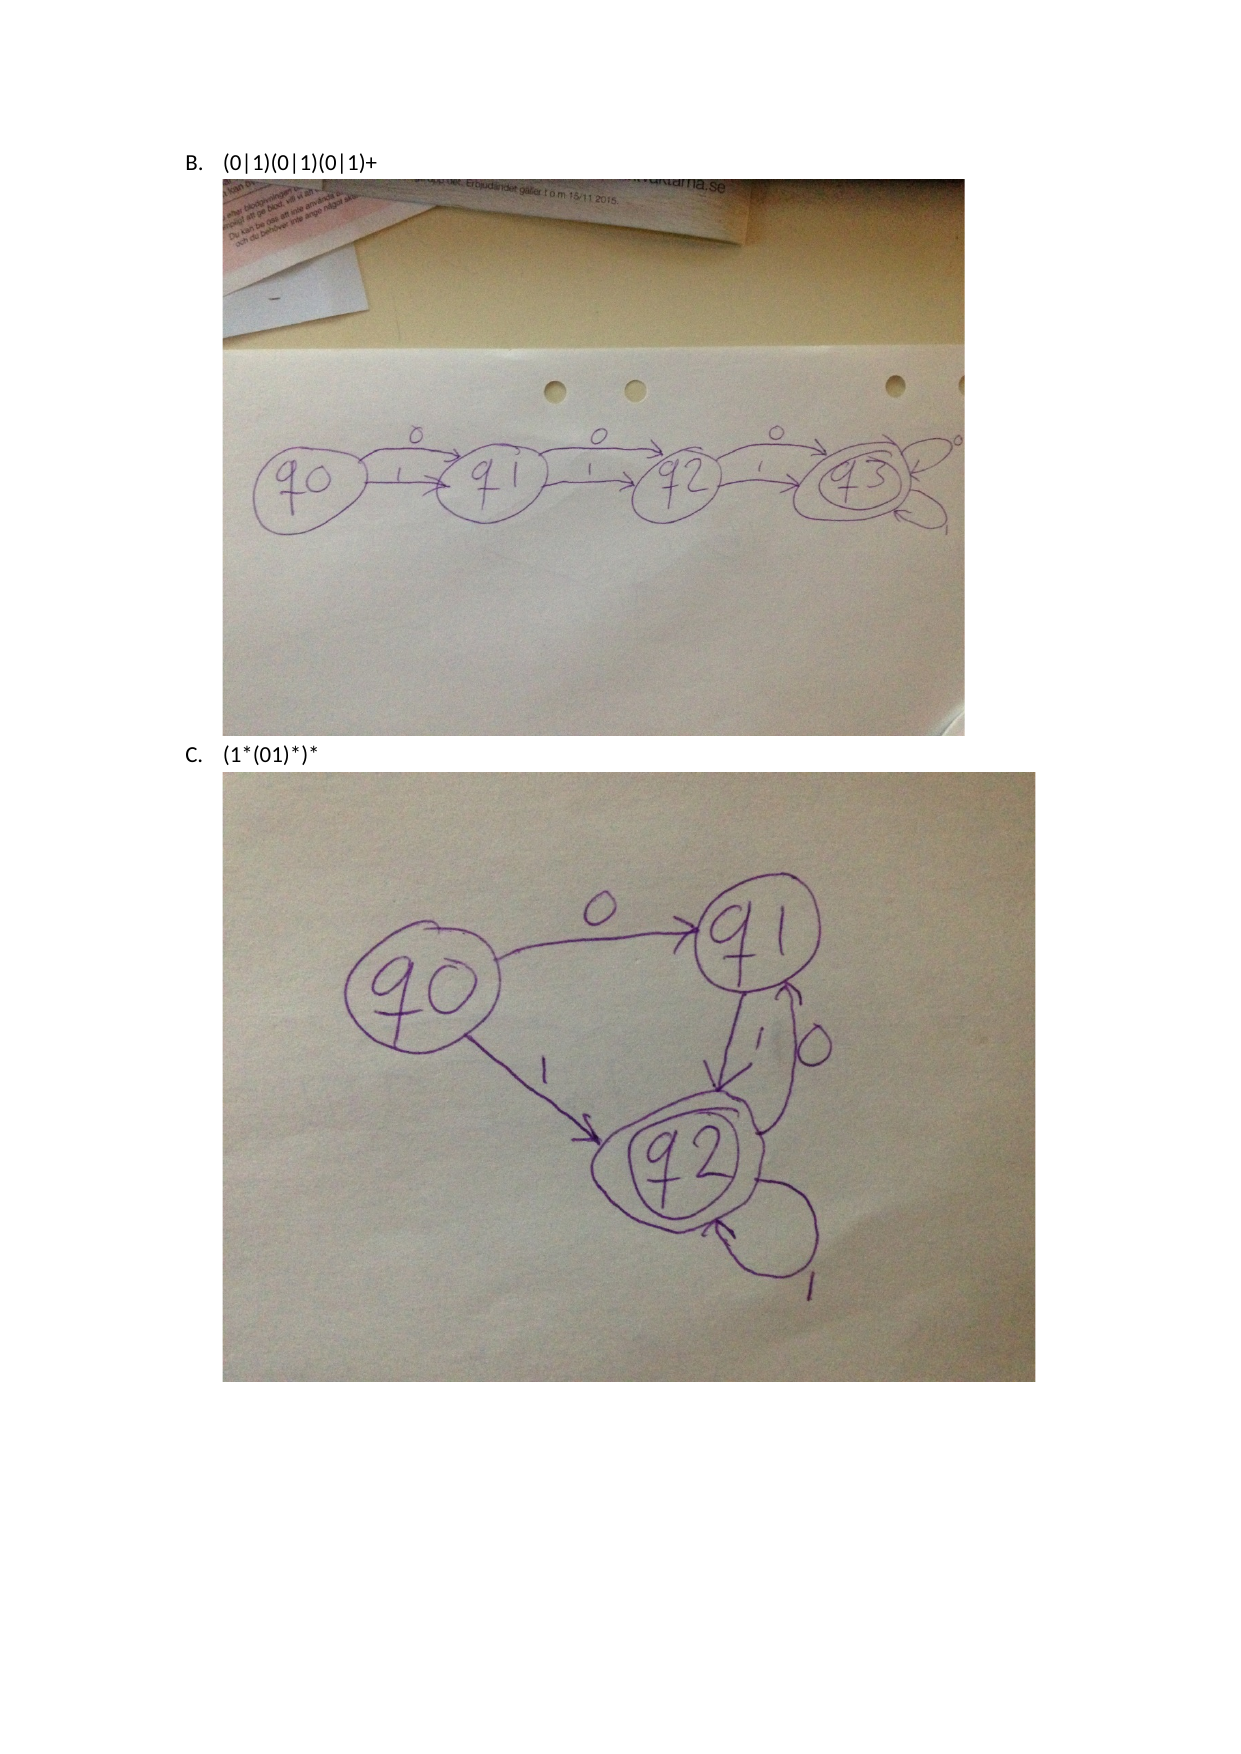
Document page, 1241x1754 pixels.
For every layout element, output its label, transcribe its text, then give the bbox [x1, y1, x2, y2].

picture [222, 179, 965, 736]
picture [222, 772, 1036, 1382]
